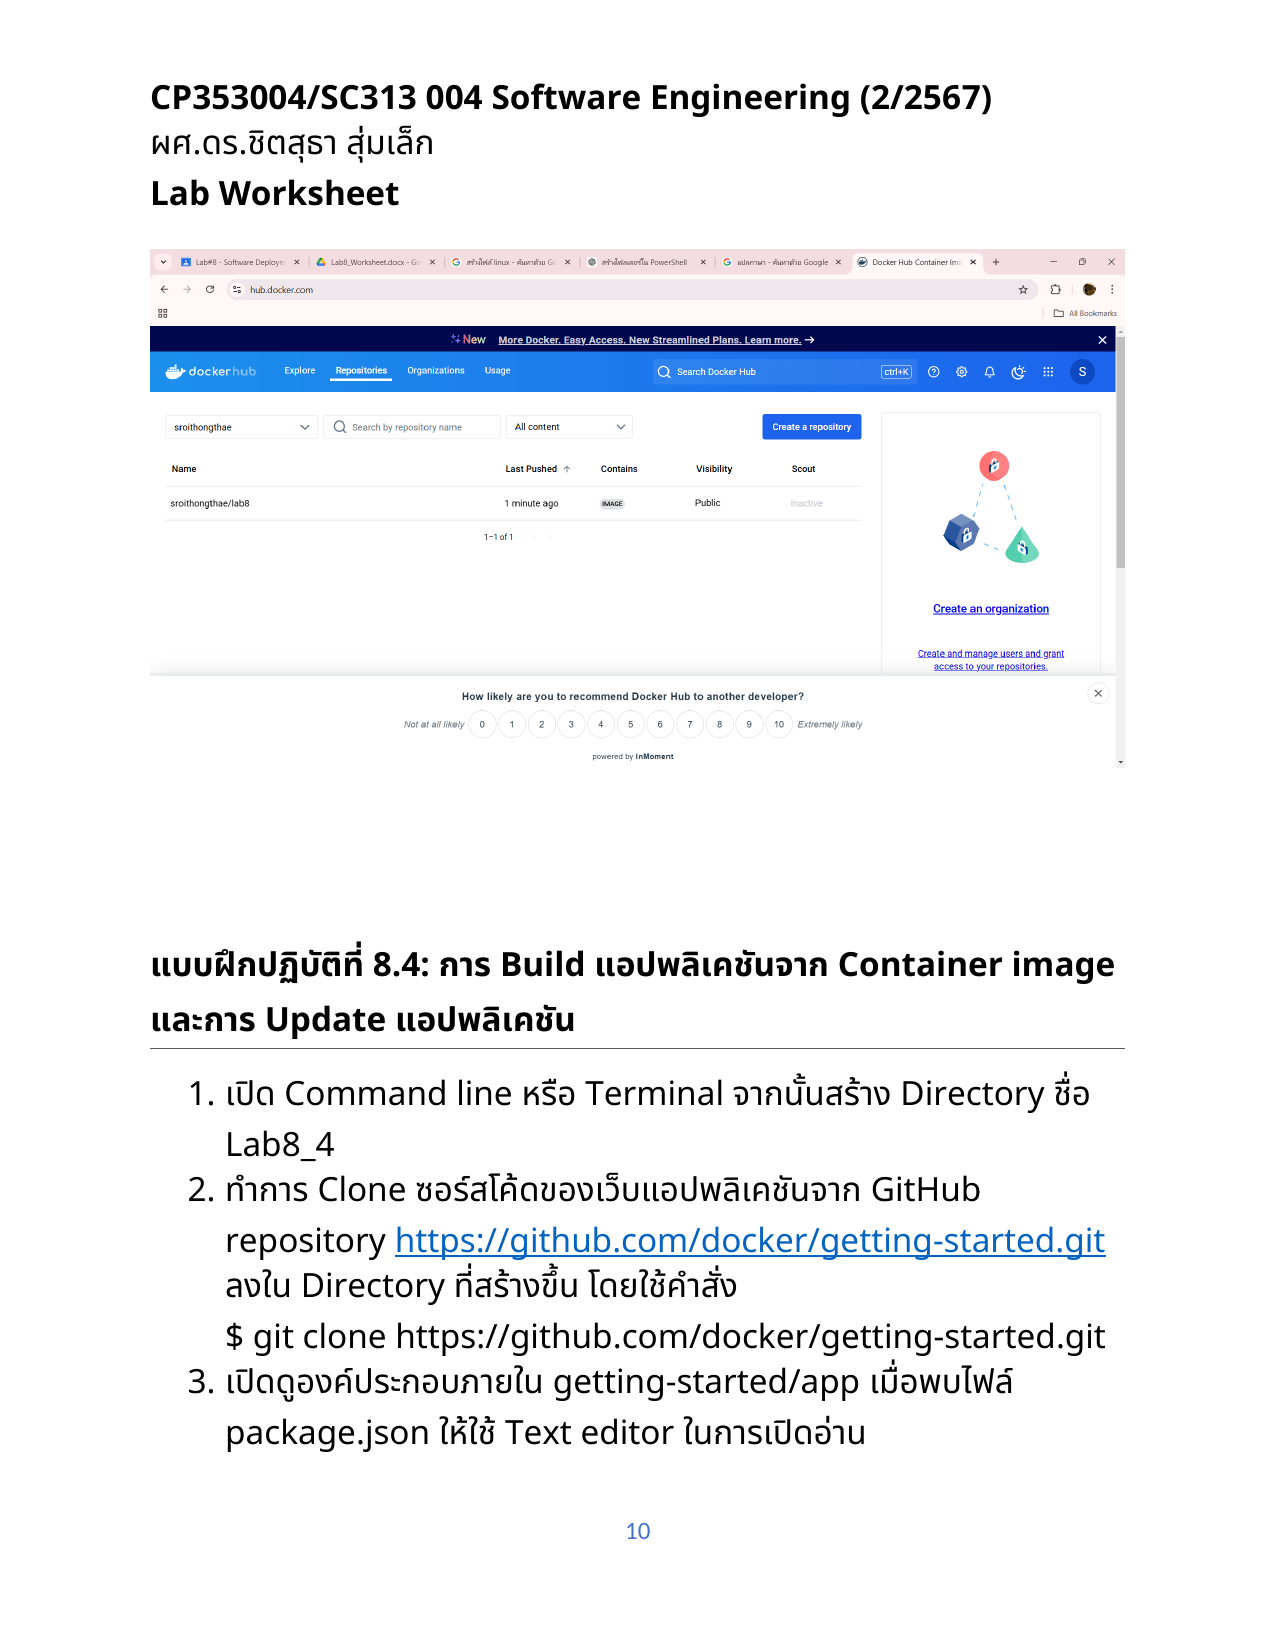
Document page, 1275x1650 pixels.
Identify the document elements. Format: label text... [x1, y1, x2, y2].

list เปิดดูองค์ประกอบภายใน getting-started/app เมื่อพบไฟล์ package.json ให้ใช้ Text editor ในการเปิดอ่าน [187, 1358, 1125, 1459]
picture [150, 249, 1125, 768]
subtitle แบบฝึกปฏิบัติที่ 8.4: การ Build แอปพลิเคชันจาก Container image และการ Update แอปพลิเคชัน [150, 941, 1125, 1048]
list เปิด Command line หรือ Terminal จากนั้นสร้าง Directory ชื่อ Lab8_4 [187, 1070, 1125, 1166]
list $ git clone https://github.com/docker/getting-started.git [225, 1313, 1125, 1358]
list ทำการ Clone ซอร์สโค้ดของเว็บแอปพลิเคชันจาก GitHub repository https://github.com/docker/getting-started.git ลงใน Directory ที่สร้างขึ้น โดยใช้คำสั่ง [187, 1166, 1125, 1313]
